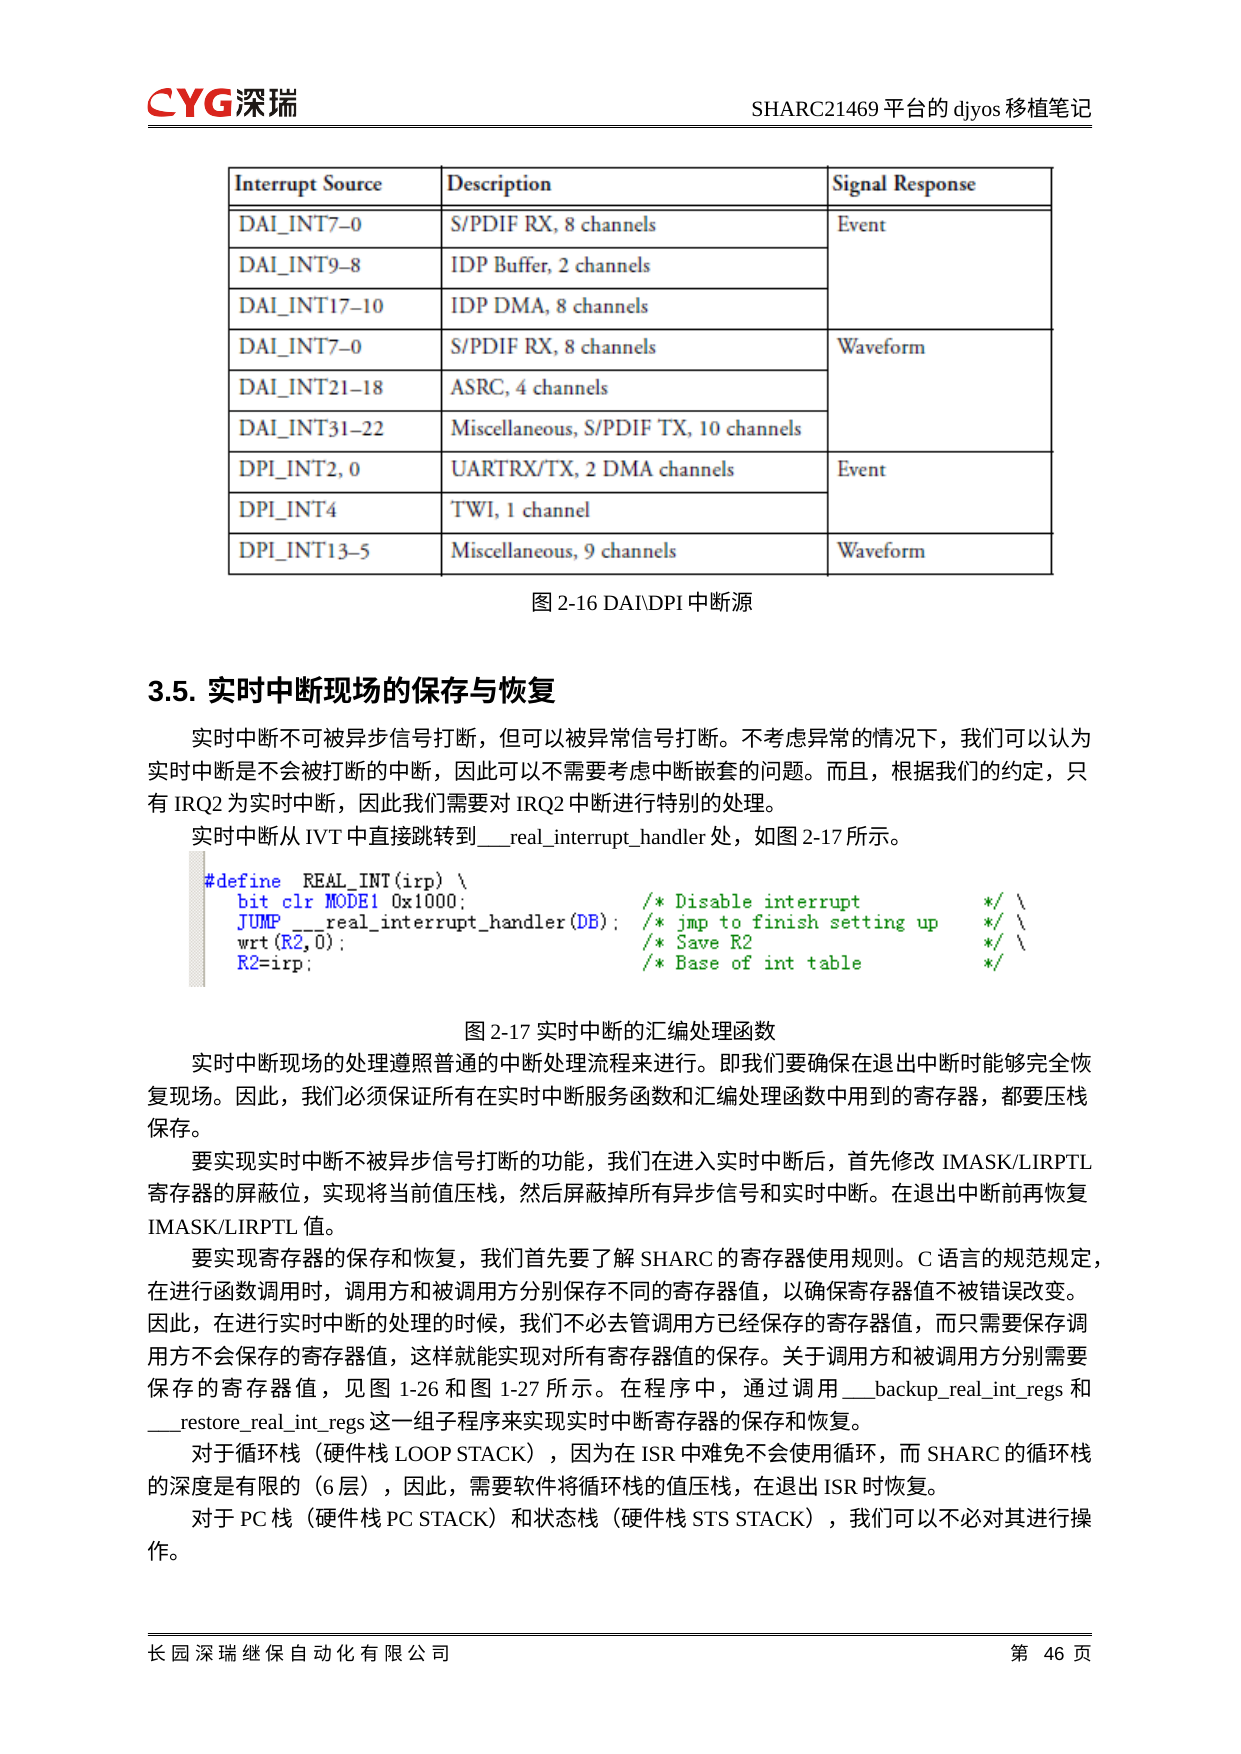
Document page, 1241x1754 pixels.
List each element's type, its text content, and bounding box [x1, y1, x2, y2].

text 要实现实时中断不被异步信号打断的功能，我们在进入实时中断后，首先修改IMASK/LIRPTL寄存器的屏蔽位，实现将当前值压栈，然后屏蔽掉所有异步信号和实时中断。在退出中断前再恢复IMASK/LIRPTL值。 [148, 1143, 1092, 1241]
text 图2-16 DAI\DPI中断源 [148, 584, 1092, 617]
text 对于循环栈（硬件栈LOOP STACK），因为在ISR中难免不会使用循环，而SHARC的循环栈的深度是有限的（6层），因此，需要软件将循环栈的值压栈，在退出ISR时恢复。 [148, 1436, 1092, 1501]
text 要实现寄存器的保存和恢复，我们首先要了解SHARC的寄存器使用规则。C语言的规范规定，在进行函数调用时，调用方和被调用方分别保存不同的寄存器值，以确保寄存器值不被错误改变。因此，在进行实时中断的处理的时候，我们不必去管调用方已经保存的寄存器值，而只需要保存调用方不会保存的寄存器值，这样就能实现对所有寄存器值的保存。关于调用方和被调用方分别需要保存的寄存器值，见图1-26和图1-27所示。在程序中，通过调用___backup_real_int_regs和___restore_real_int_regs这一组子程序来实现实时中断寄存器的保存和恢复。 [148, 1241, 1092, 1436]
text 对于PC栈（硬件栈PC STACK）和状态栈（硬件栈STS STACK），我们可以不必对其进行操作。 [148, 1501, 1092, 1566]
picture [219, 162, 1065, 580]
text 图2-17 实时中断的汇编处理函数 [148, 1013, 1092, 1046]
picture [147, 88, 297, 117]
picture [188, 851, 1052, 987]
text 实时中断现场的处理遵照普通的中断处理流程来进行。即我们要确保在退出中断时能够完全恢复现场。因此，我们必须保证所有在实时中断服务函数和汇编处理函数中用到的寄存器，都要压栈保存。 [148, 1046, 1092, 1143]
text 实时中断不可被异步信号打断，但可以被异常信号打断。不考虑异常的情况下，我们可以认为实时中断是不会被打断的中断，因此可以不需要考虑中断嵌套的问题。而且，根据我们的约定，只有IRQ2为实时中断，因此我们需要对IRQ2中断进行特别的处理。 [148, 721, 1092, 818]
text 实时中断从IVT中直接跳转到___real_interrupt_handler处，如图2-17所示。 [148, 818, 1092, 851]
subtitle 实时中断现场的保存与恢复 [148, 656, 1092, 721]
